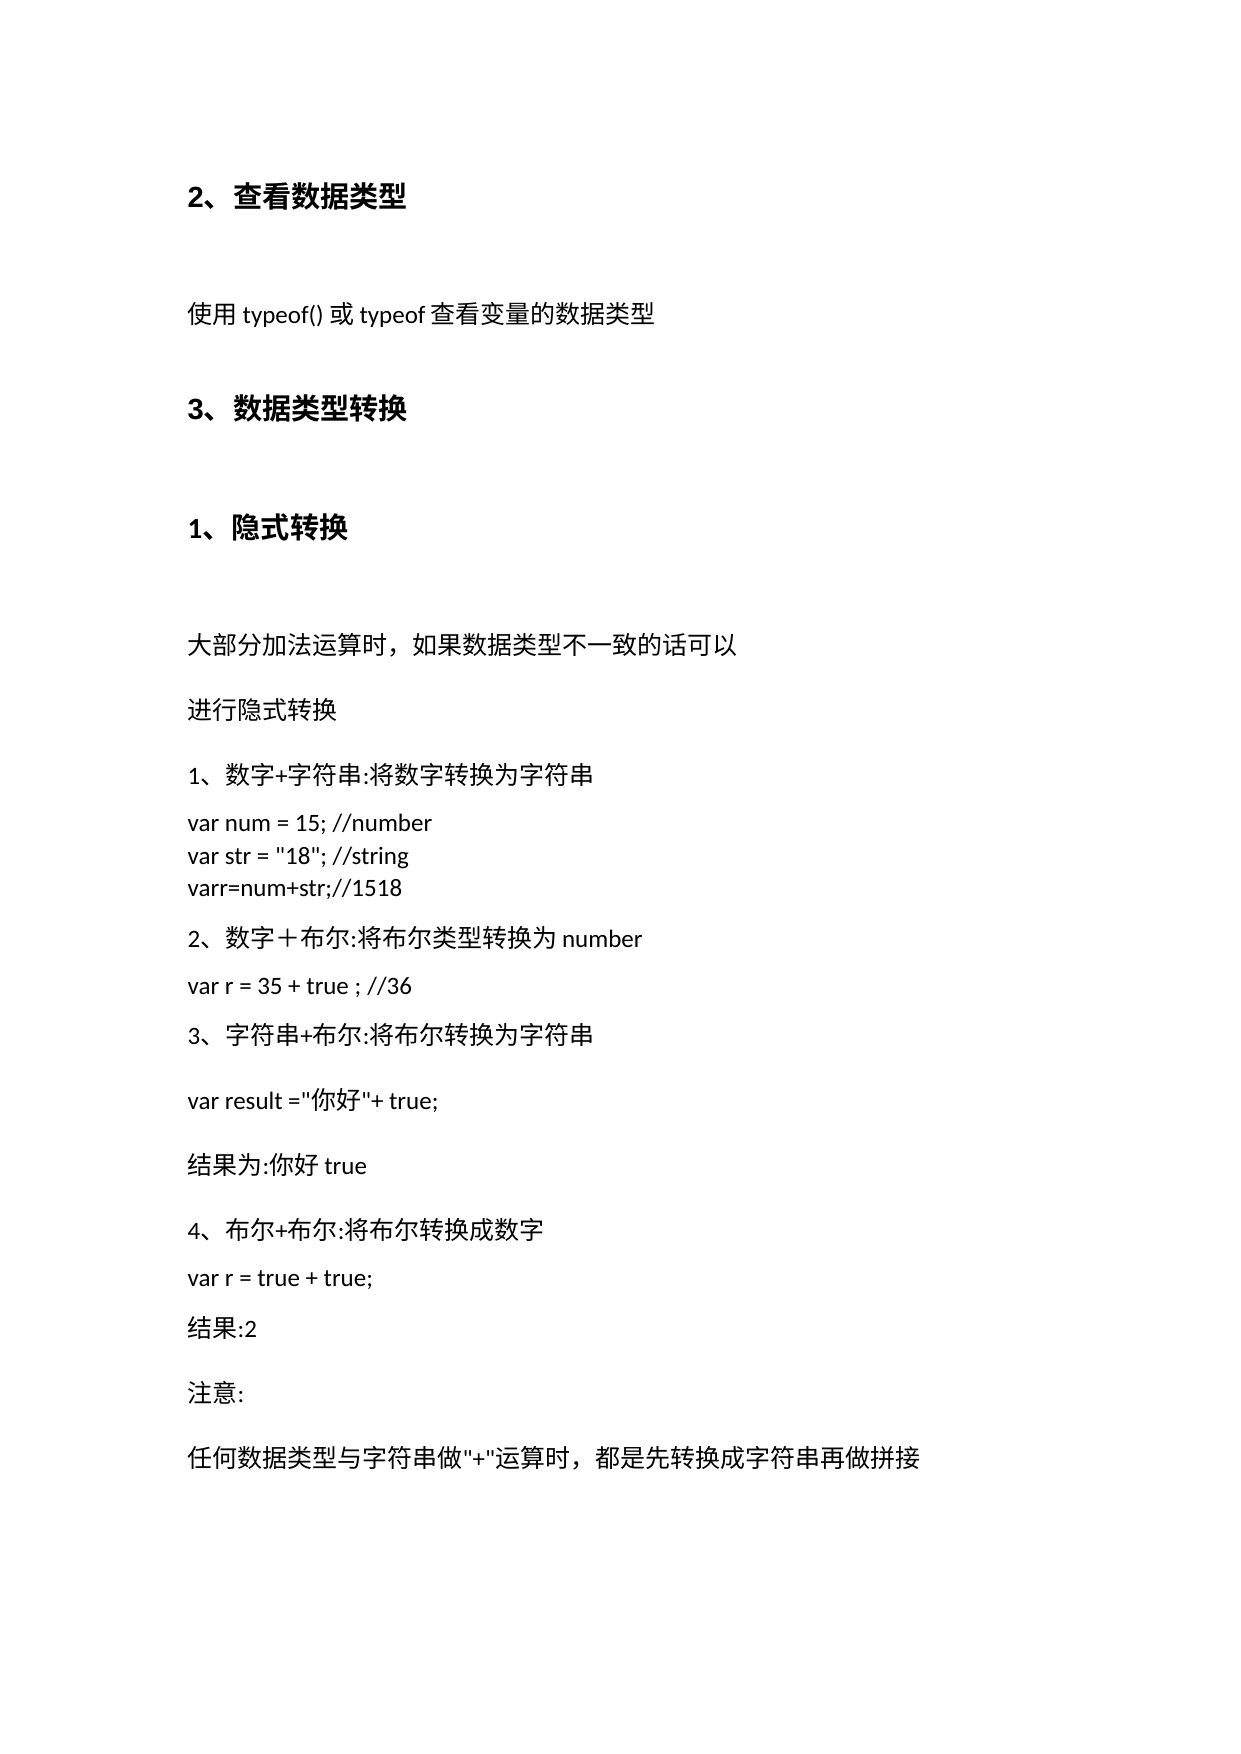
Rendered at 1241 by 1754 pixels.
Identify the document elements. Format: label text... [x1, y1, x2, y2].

text 进行隐式转换 [187, 676, 1053, 741]
list 字符串+布尔:将布尔转换为字符串 [187, 1001, 1053, 1066]
text var num = 15; //number [187, 806, 1053, 839]
list var result ="你好"+ true; [187, 1066, 1053, 1131]
text var str = "18"; //string [187, 839, 1053, 871]
text 1、数字+字符串:将数字转换为字符串 [187, 741, 1053, 806]
text 任何数据类型与字符串做"+"运算时，都是先转换成字符串再做拼接 [187, 1424, 1053, 1489]
subtitle 1、隐式转换 [187, 493, 1053, 558]
text var r = true + true; [187, 1261, 1053, 1294]
list 2、数字＋布尔:将布尔类型转换为number [187, 904, 1053, 969]
text 结果:2 [187, 1294, 1053, 1359]
text varr=num+str;//1518 [187, 871, 1053, 904]
text 使用typeof() 或typeof查看变量的数据类型 [187, 280, 1053, 345]
text 结果为:你好true [187, 1131, 1053, 1196]
subtitle 2、查看数据类型 [187, 162, 1053, 227]
text 大部分加法运算时，如果数据类型不一致的话可以 [187, 611, 1053, 676]
subtitle 3、数据类型转换 [187, 374, 1053, 439]
text 注意: [187, 1359, 1053, 1424]
list var r = 35 + true ; //36 [187, 969, 1053, 1001]
text 4、布尔+布尔:将布尔转换成数字 [187, 1196, 1053, 1261]
